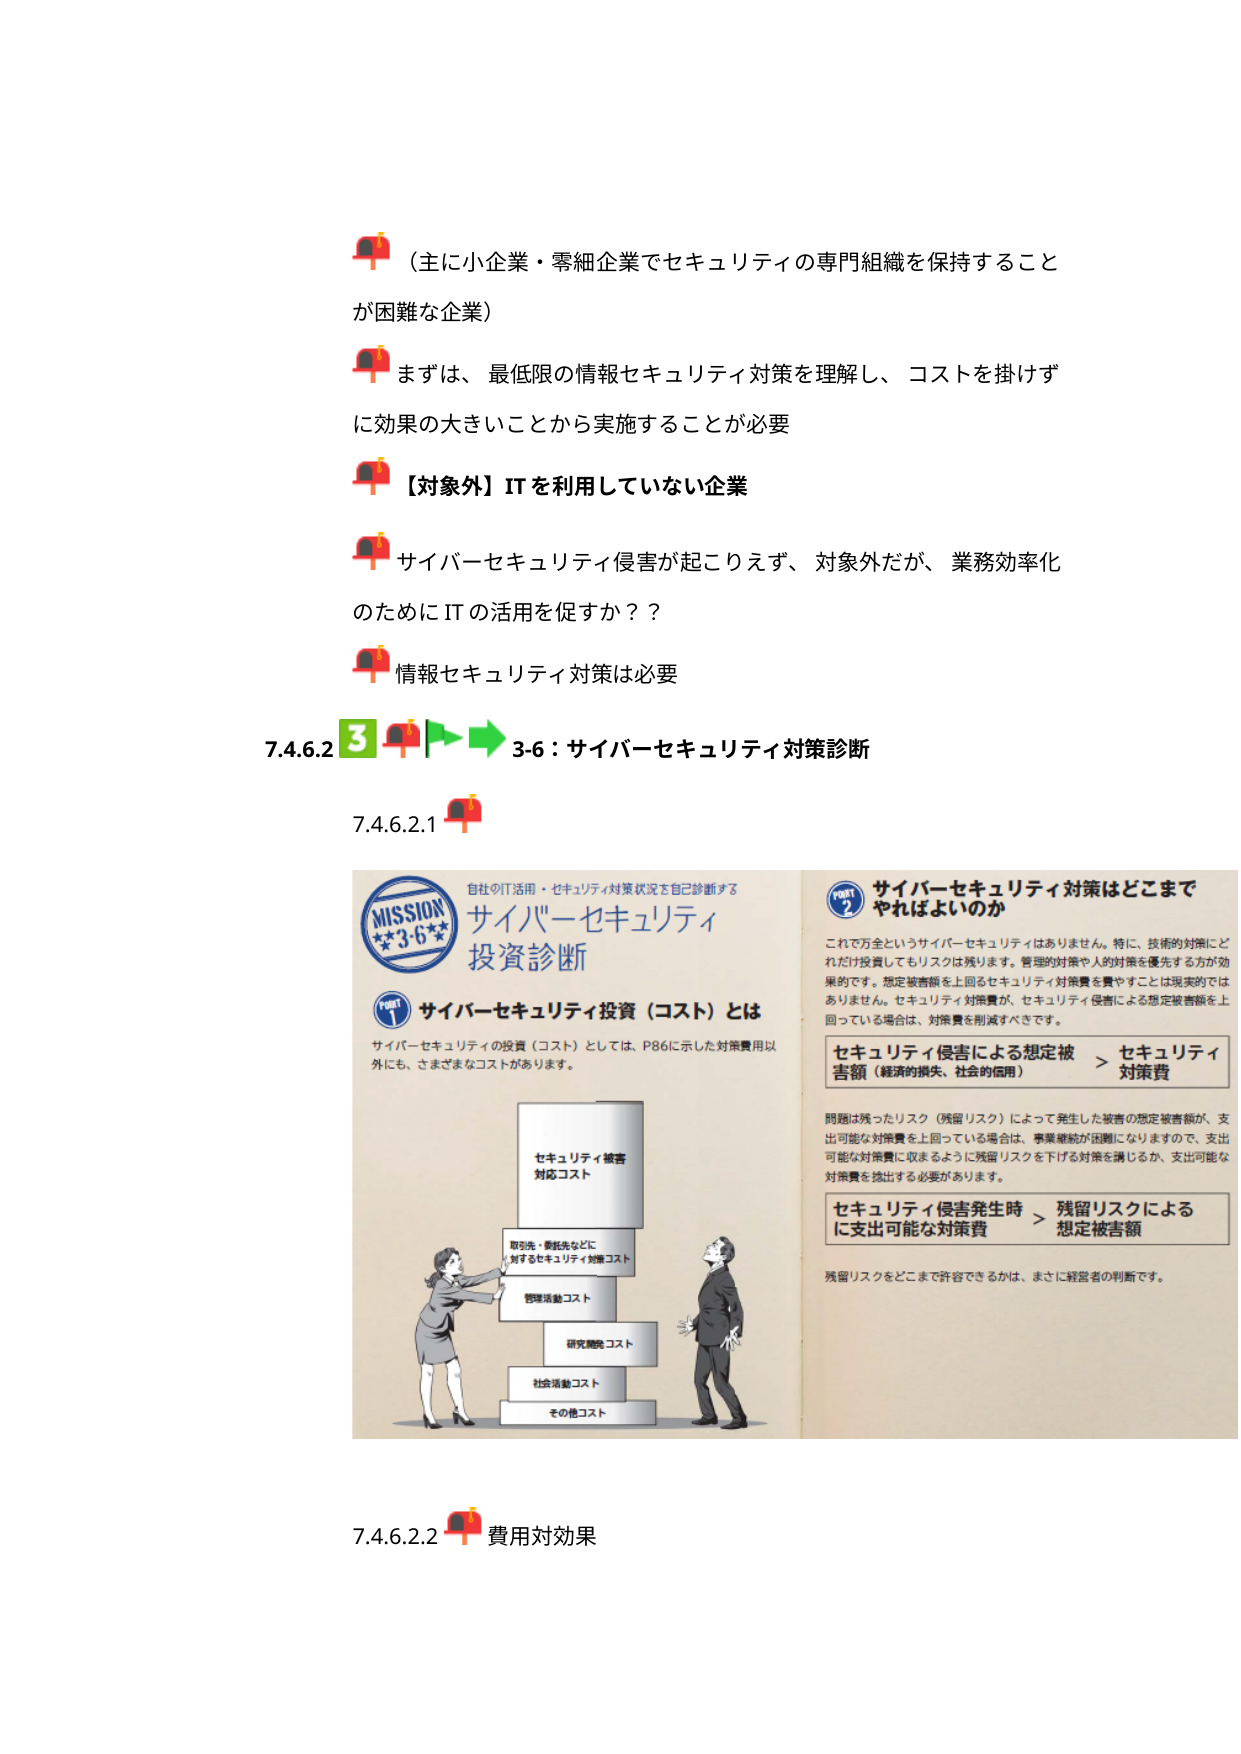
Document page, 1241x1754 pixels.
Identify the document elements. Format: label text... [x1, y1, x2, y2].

picture [443, 1507, 482, 1545]
picture [352, 345, 390, 383]
picture [352, 457, 390, 495]
text 【対象外】ITを利用していない企業 [352, 442, 1063, 517]
text 3-6：サイバーセキュリティ対策診断 [265, 704, 1063, 779]
text まずは、 最低限の情報セキュリティ対策を理解し、 コストを掛けずに効果の大きいことから実施することが必要 [352, 329, 1063, 442]
picture [352, 870, 1238, 1439]
text 費用対効果 [352, 1492, 1063, 1567]
picture [352, 232, 390, 270]
picture [339, 719, 377, 758]
text （主に小企業・零細企業でセキュリティの専門組織を保持することが困難な企業） [352, 217, 1063, 329]
picture [443, 794, 482, 833]
text 情報セキュリティ対策は必要 [352, 629, 1063, 704]
picture [425, 719, 464, 758]
text サイバーセキュリティ侵害が起こりえず、 対象外だが、 業務効率化のためにITの活用を促すか？？ [352, 517, 1063, 629]
picture [468, 719, 507, 758]
picture [382, 719, 420, 758]
picture [352, 645, 390, 683]
picture [352, 532, 390, 570]
